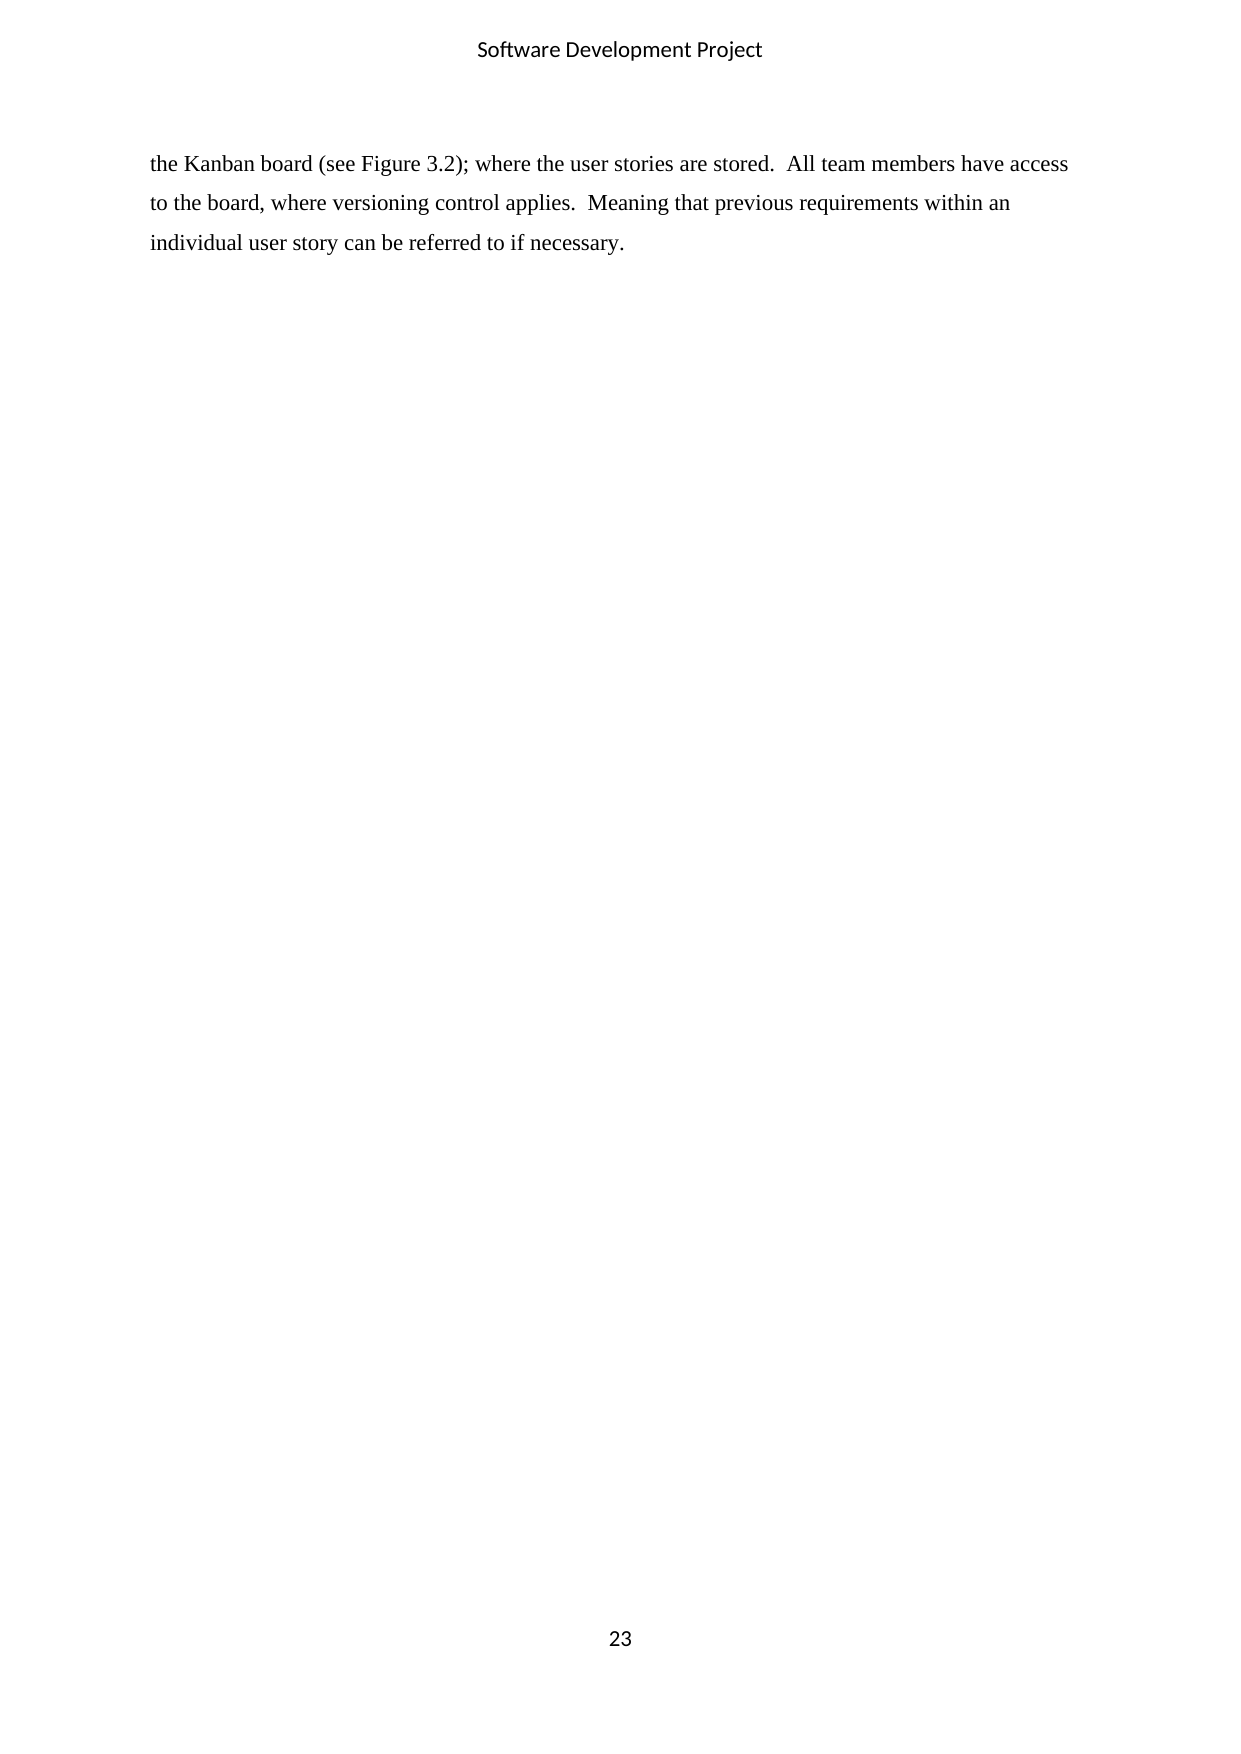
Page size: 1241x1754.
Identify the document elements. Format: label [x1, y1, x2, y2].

text [150, 150, 1090, 255]
